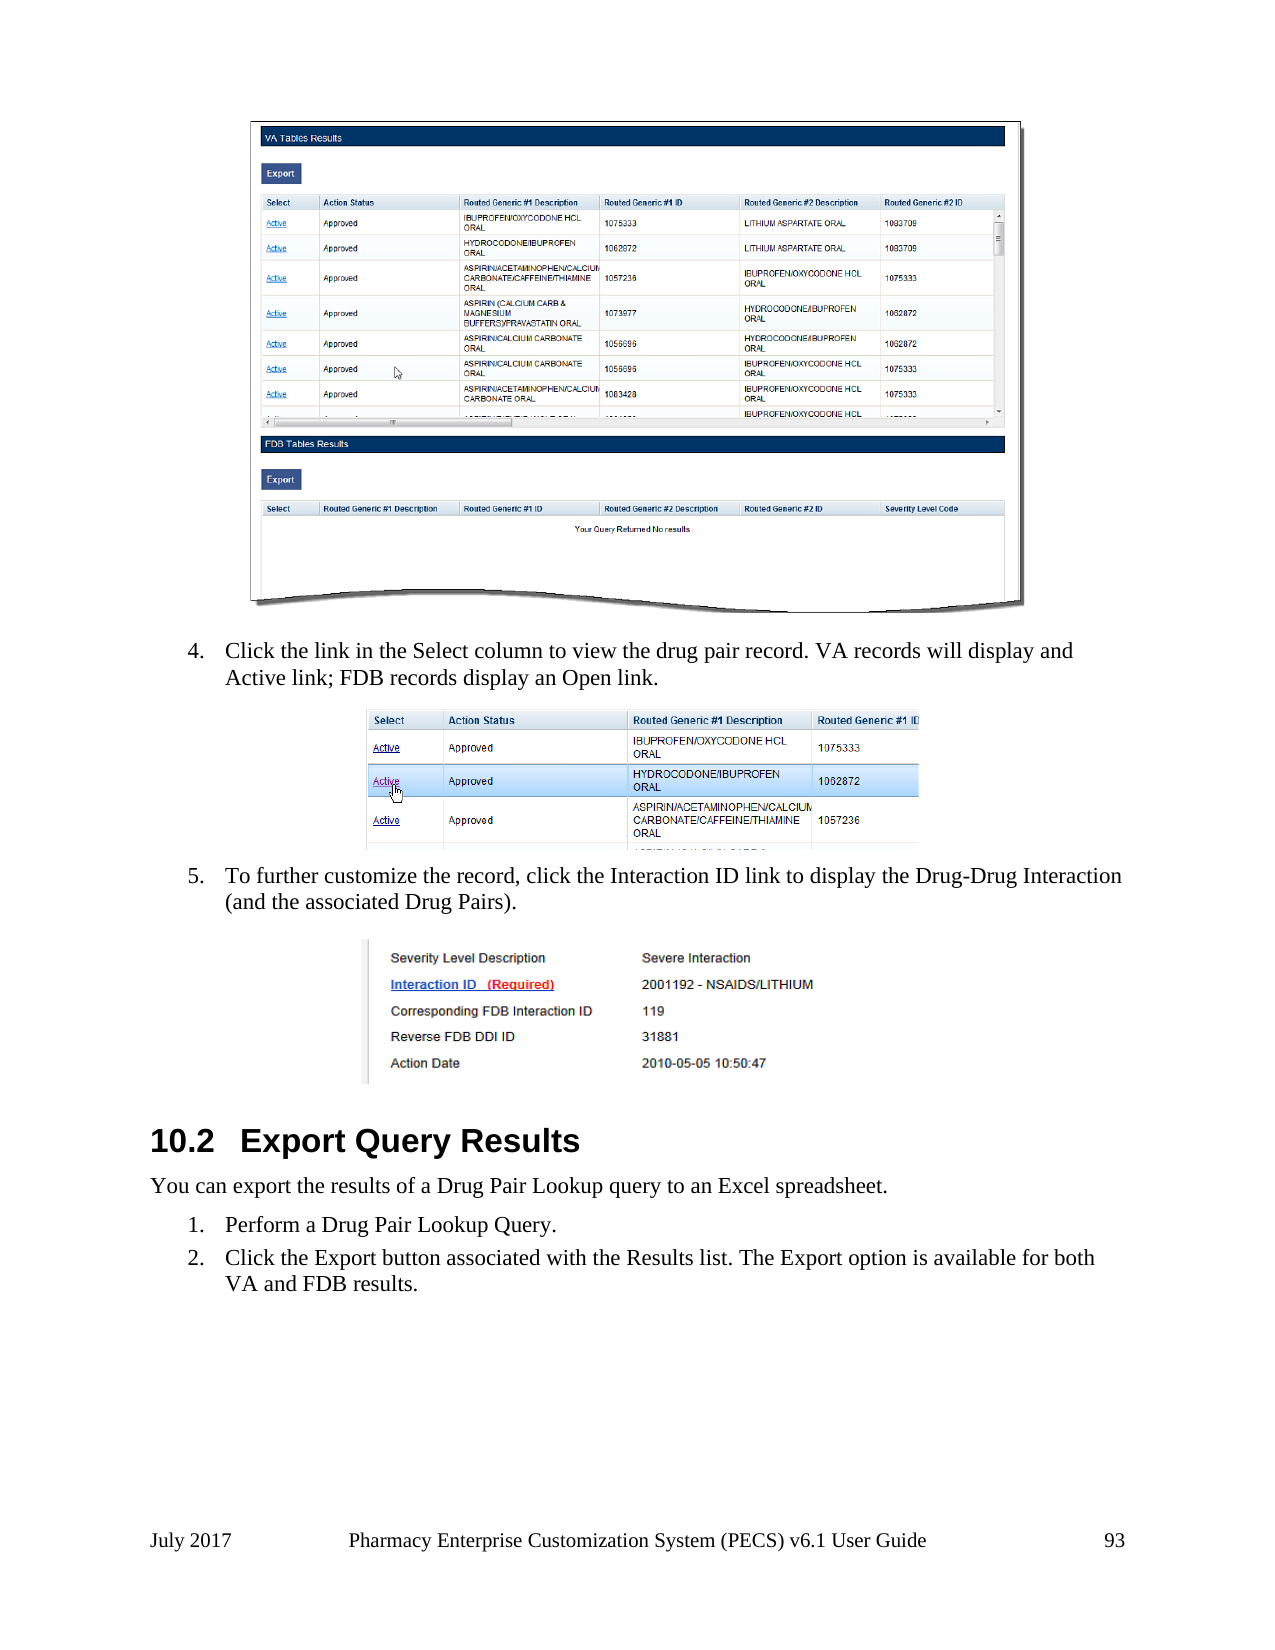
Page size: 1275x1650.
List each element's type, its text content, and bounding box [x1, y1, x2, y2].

text You can export the results of a Drug Pair Lookup query to an Excel spreadsheet. [150, 1172, 1125, 1199]
subtitle Export Query Results [150, 1121, 1125, 1160]
list Click the Export button associated with the Results list. The Export option is available for both VA and FDB results. [187, 1244, 1125, 1297]
picture [356, 702, 919, 850]
list To further customize the record, click the Interaction ID link to display the Drug-Drug Interaction (and the associated Drug Pairs). [187, 862, 1125, 914]
list Perform a Drug Pair Lookup Query. [187, 1211, 1125, 1238]
picture [250, 121, 1025, 613]
picture [361, 939, 914, 1084]
list Click the link in the Select column to view the drug pair record. VA records will display and Active link; FDB records display an Open link. [187, 637, 1125, 690]
